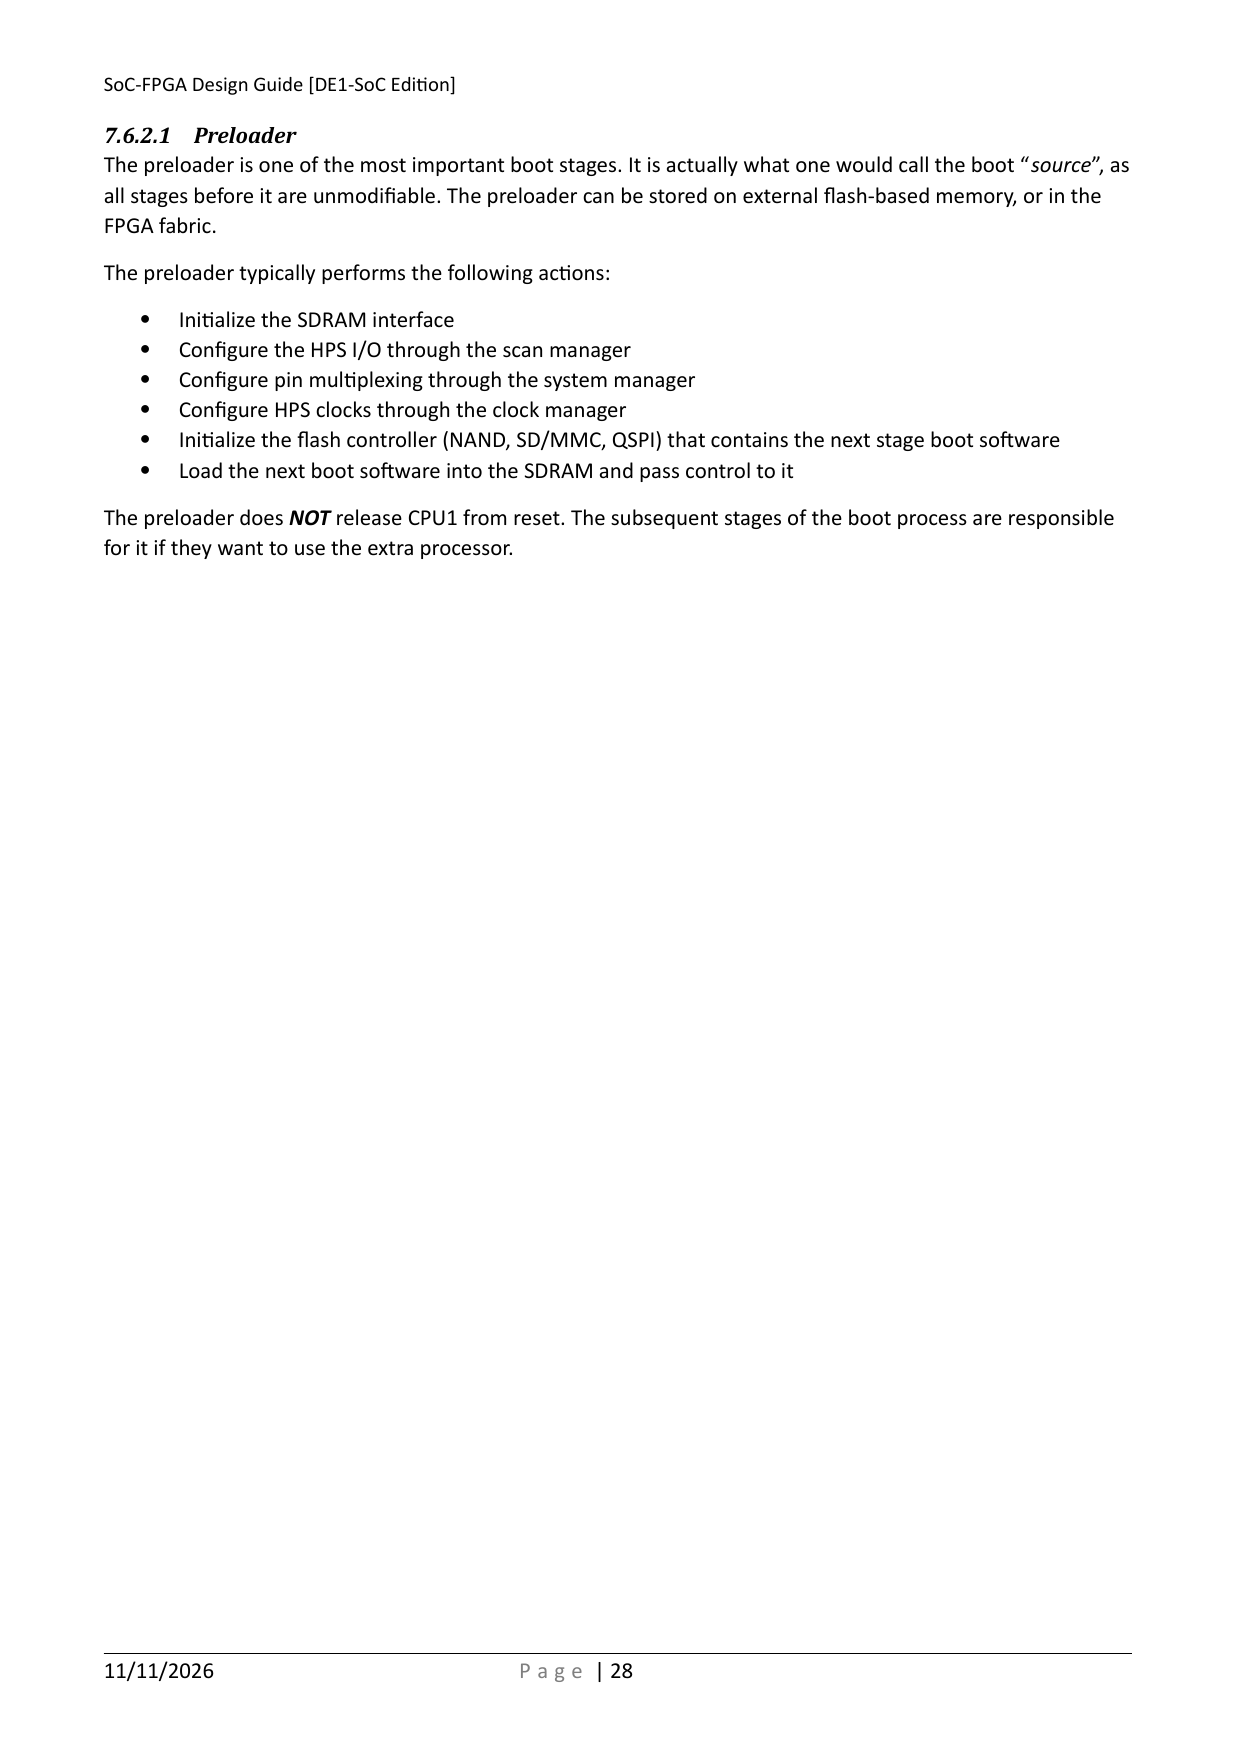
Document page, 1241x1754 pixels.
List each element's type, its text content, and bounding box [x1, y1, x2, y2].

list Load the next boot software into the SDRAM and pass control to it [141, 456, 1132, 484]
text The preloader is one of the most important boot stages. It is actually what one would call the boot “source”, as all stages before it are unmodifiable. The preloader can be stored on external flash-based memory, or in the FPGA fabric. [103, 151, 1132, 239]
list Initialize the flash controller (NAND, SD/MMC, QSPI) that contains the next stage boot software [141, 426, 1132, 454]
list Initialize the SDRAM interface [141, 305, 1132, 333]
subtitle Preloader [103, 122, 1132, 148]
list Configure HPS clocks through the clock manager [141, 395, 1132, 423]
text The preloader does not release CPU1 from reset. The subsequent stages of the boot process are responsible for it if they want to use the extra processor. [103, 503, 1132, 561]
list Configure pin multiplexing through the system manager [141, 365, 1132, 393]
list Configure the HPS I/O through the scan manager [141, 335, 1132, 363]
text The preloader typically performs the following actions: [103, 258, 1132, 286]
